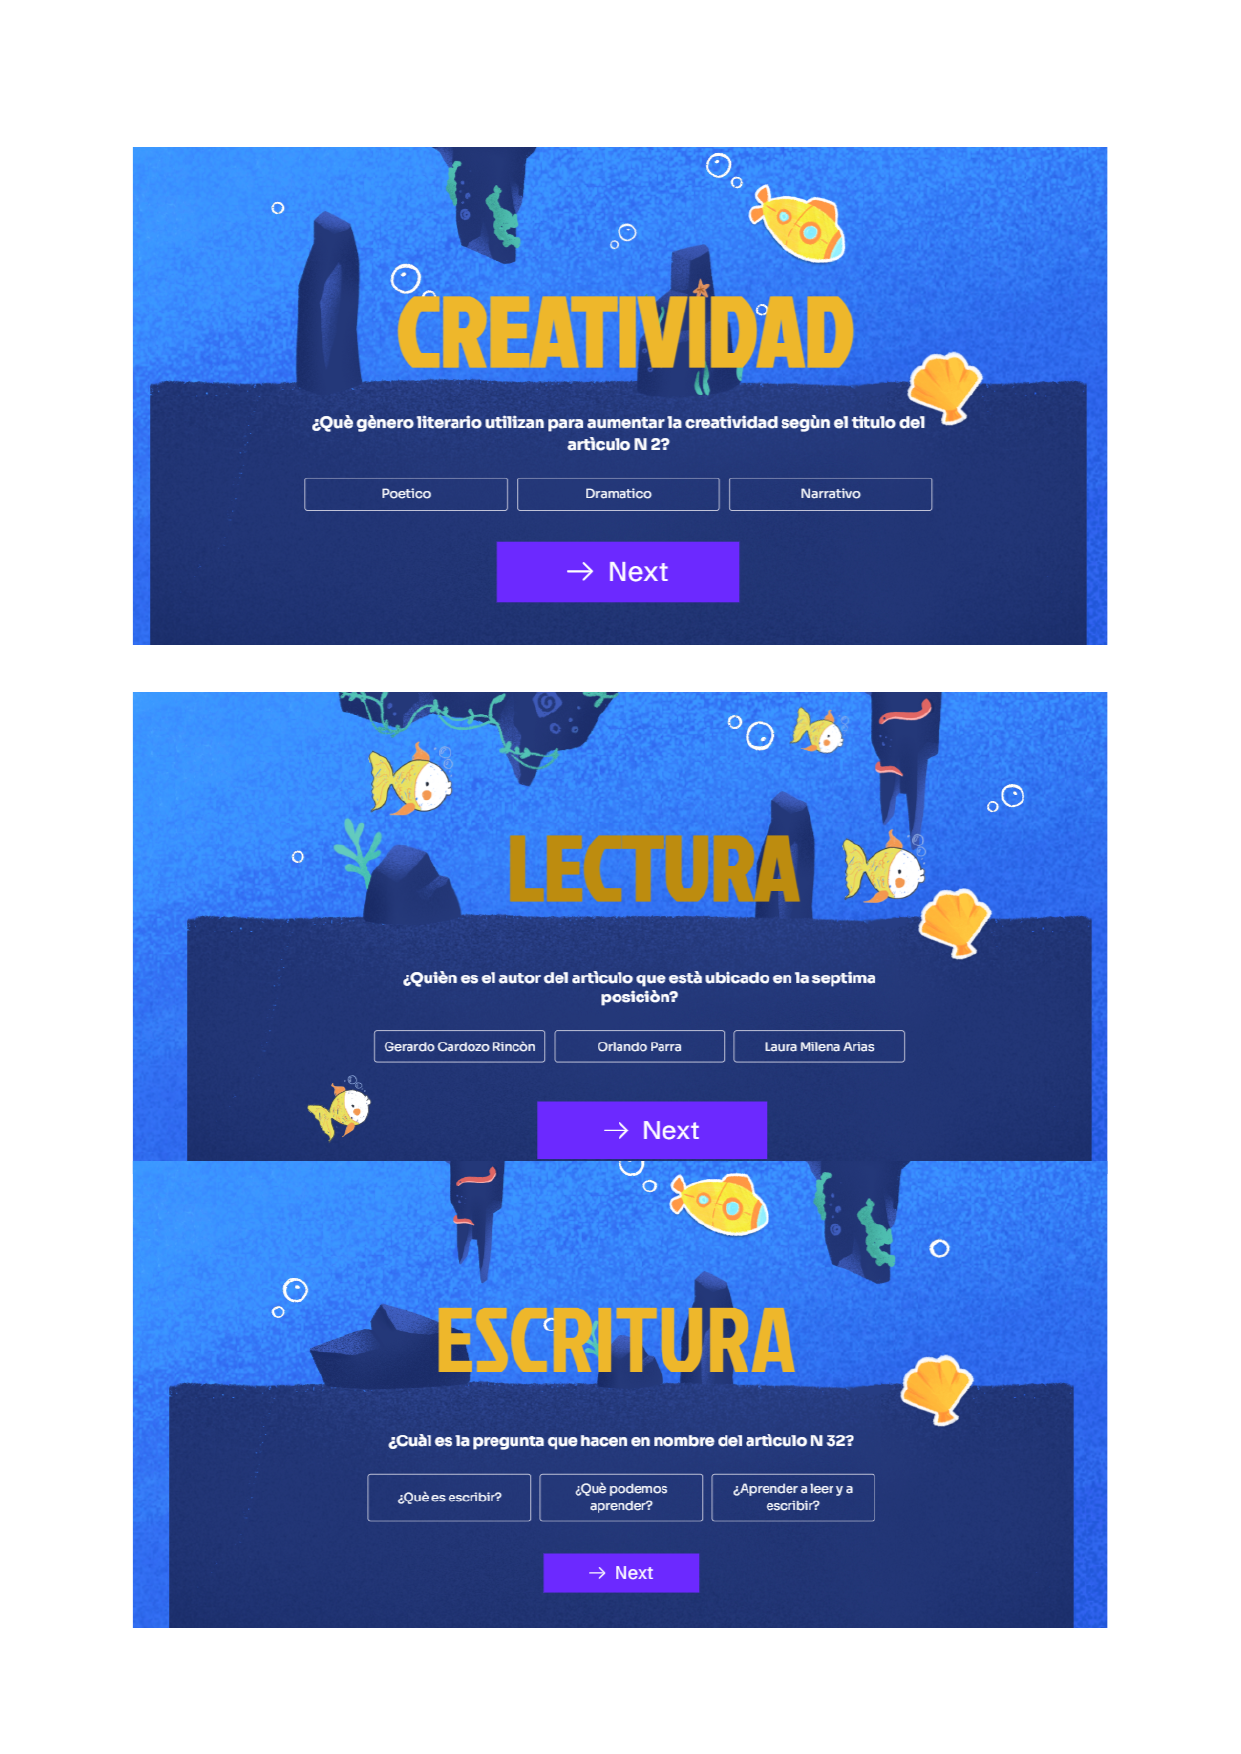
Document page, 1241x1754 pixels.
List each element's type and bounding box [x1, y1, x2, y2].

picture [132, 692, 1108, 1628]
picture [132, 147, 1108, 645]
